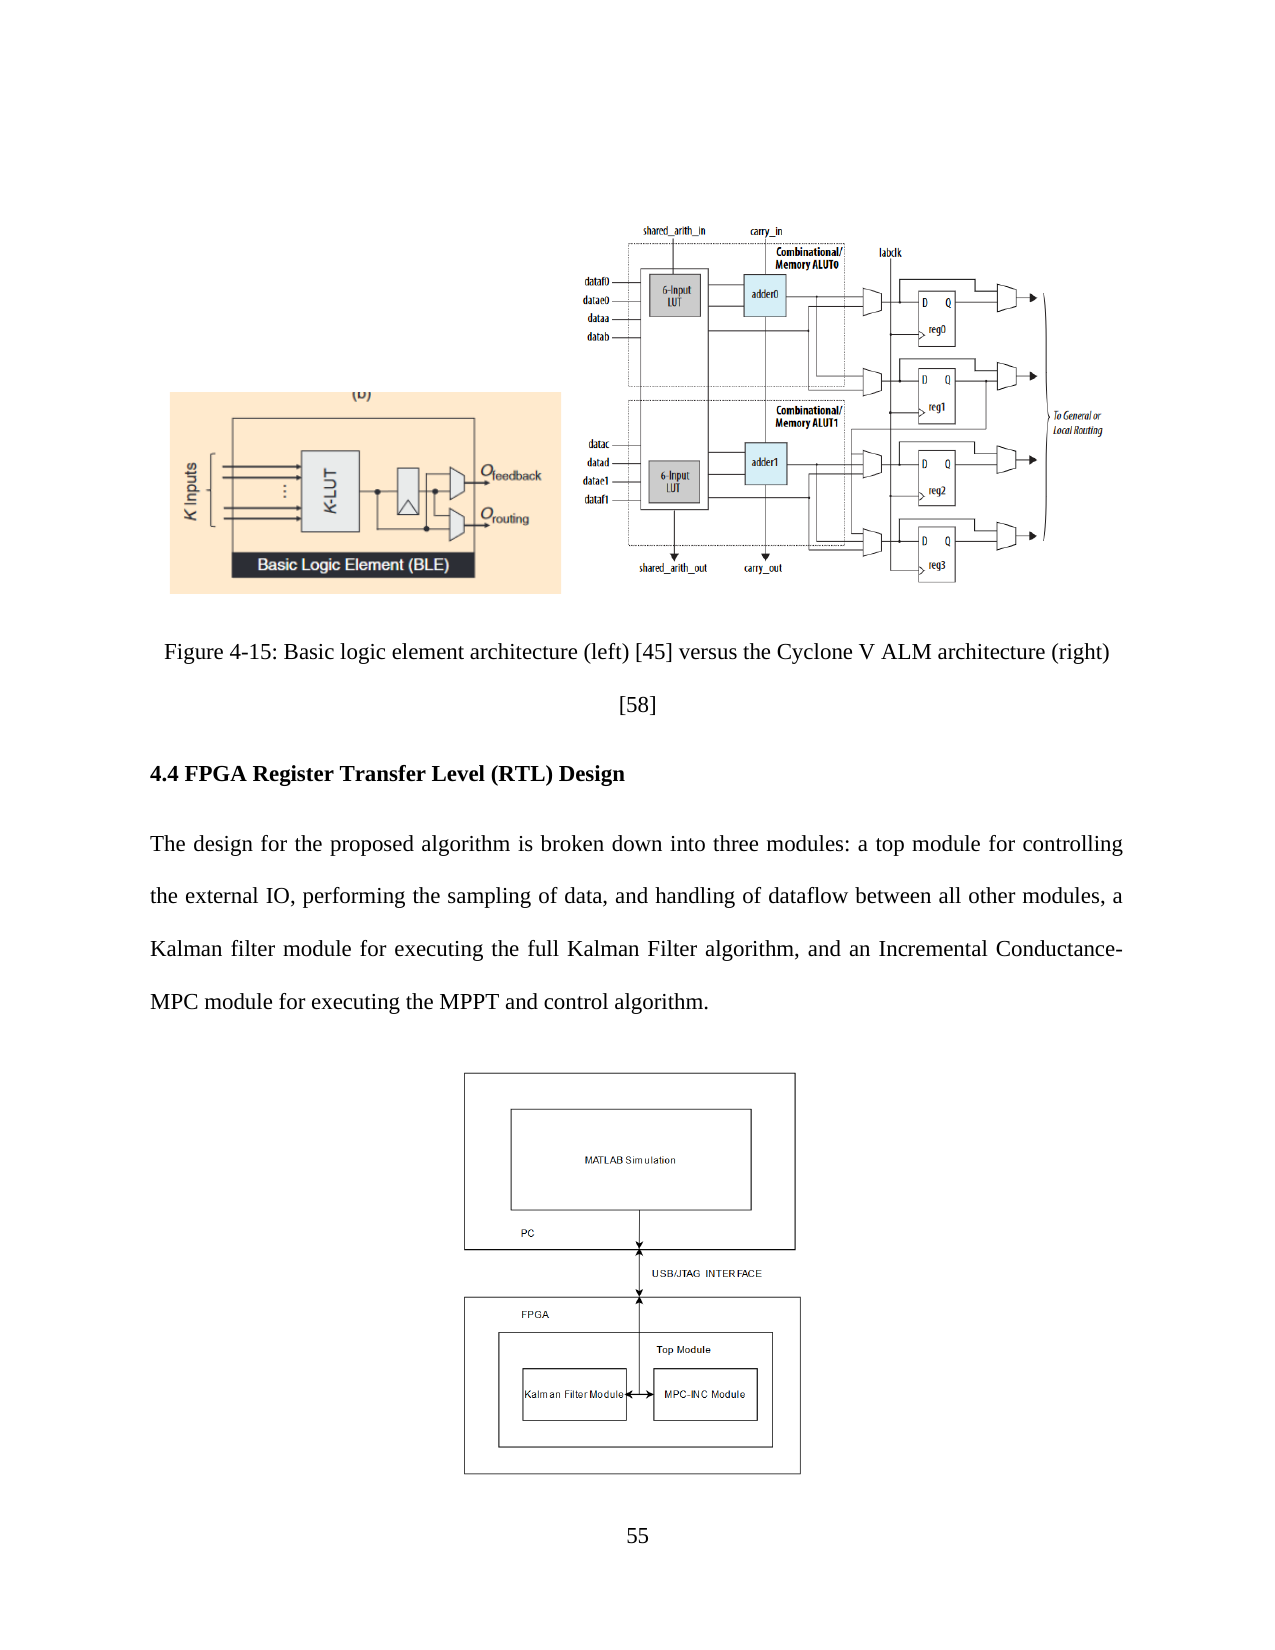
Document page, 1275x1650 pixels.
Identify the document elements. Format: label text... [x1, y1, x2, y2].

picture [435, 1057, 840, 1495]
picture [169, 392, 562, 594]
text The design for the proposed algorithm is broken down into three modules: a top module for controlling the external IO, performing the sampling of data, and handling of dataflow between all other modules, a Kalman filter module for executing the full Kalman Filter algorithm, and an Incremental Conductance-MPC module for executing the MPPT and control algorithm. [150, 830, 1125, 1014]
text Figure 4-15: Basic logic element architecture (left) [45] versus the Cyclone V ALM architecture (right) [58] [150, 638, 1125, 717]
text 4.4 FPGA Register Transfer Level (RTL) Design [150, 761, 1125, 787]
picture [566, 219, 1125, 594]
